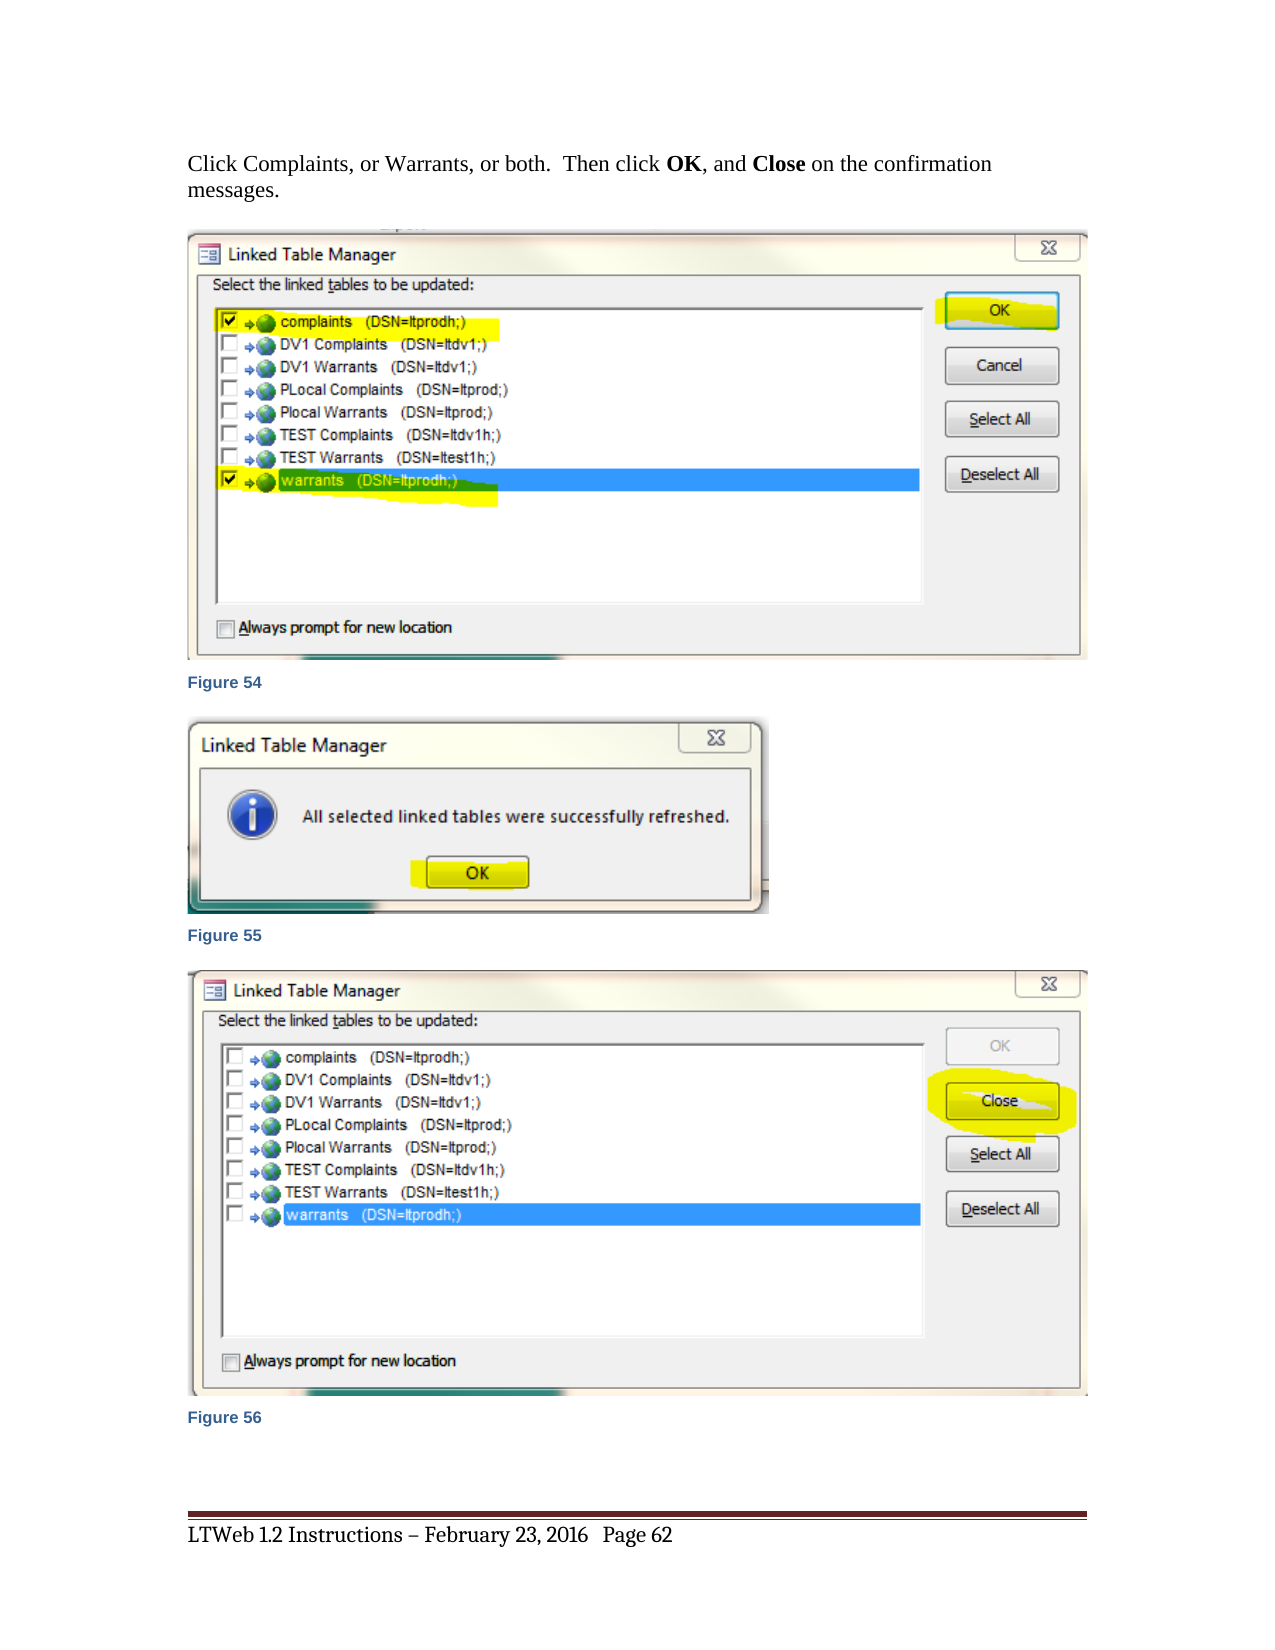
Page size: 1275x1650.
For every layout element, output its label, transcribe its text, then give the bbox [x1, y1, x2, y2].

picture [187, 716, 769, 914]
picture [187, 229, 1088, 660]
picture [187, 970, 1088, 1396]
text Click Complaints, or Warrants, or both. Then click OK, and Close on the confirmation messages. [187, 150, 1087, 203]
